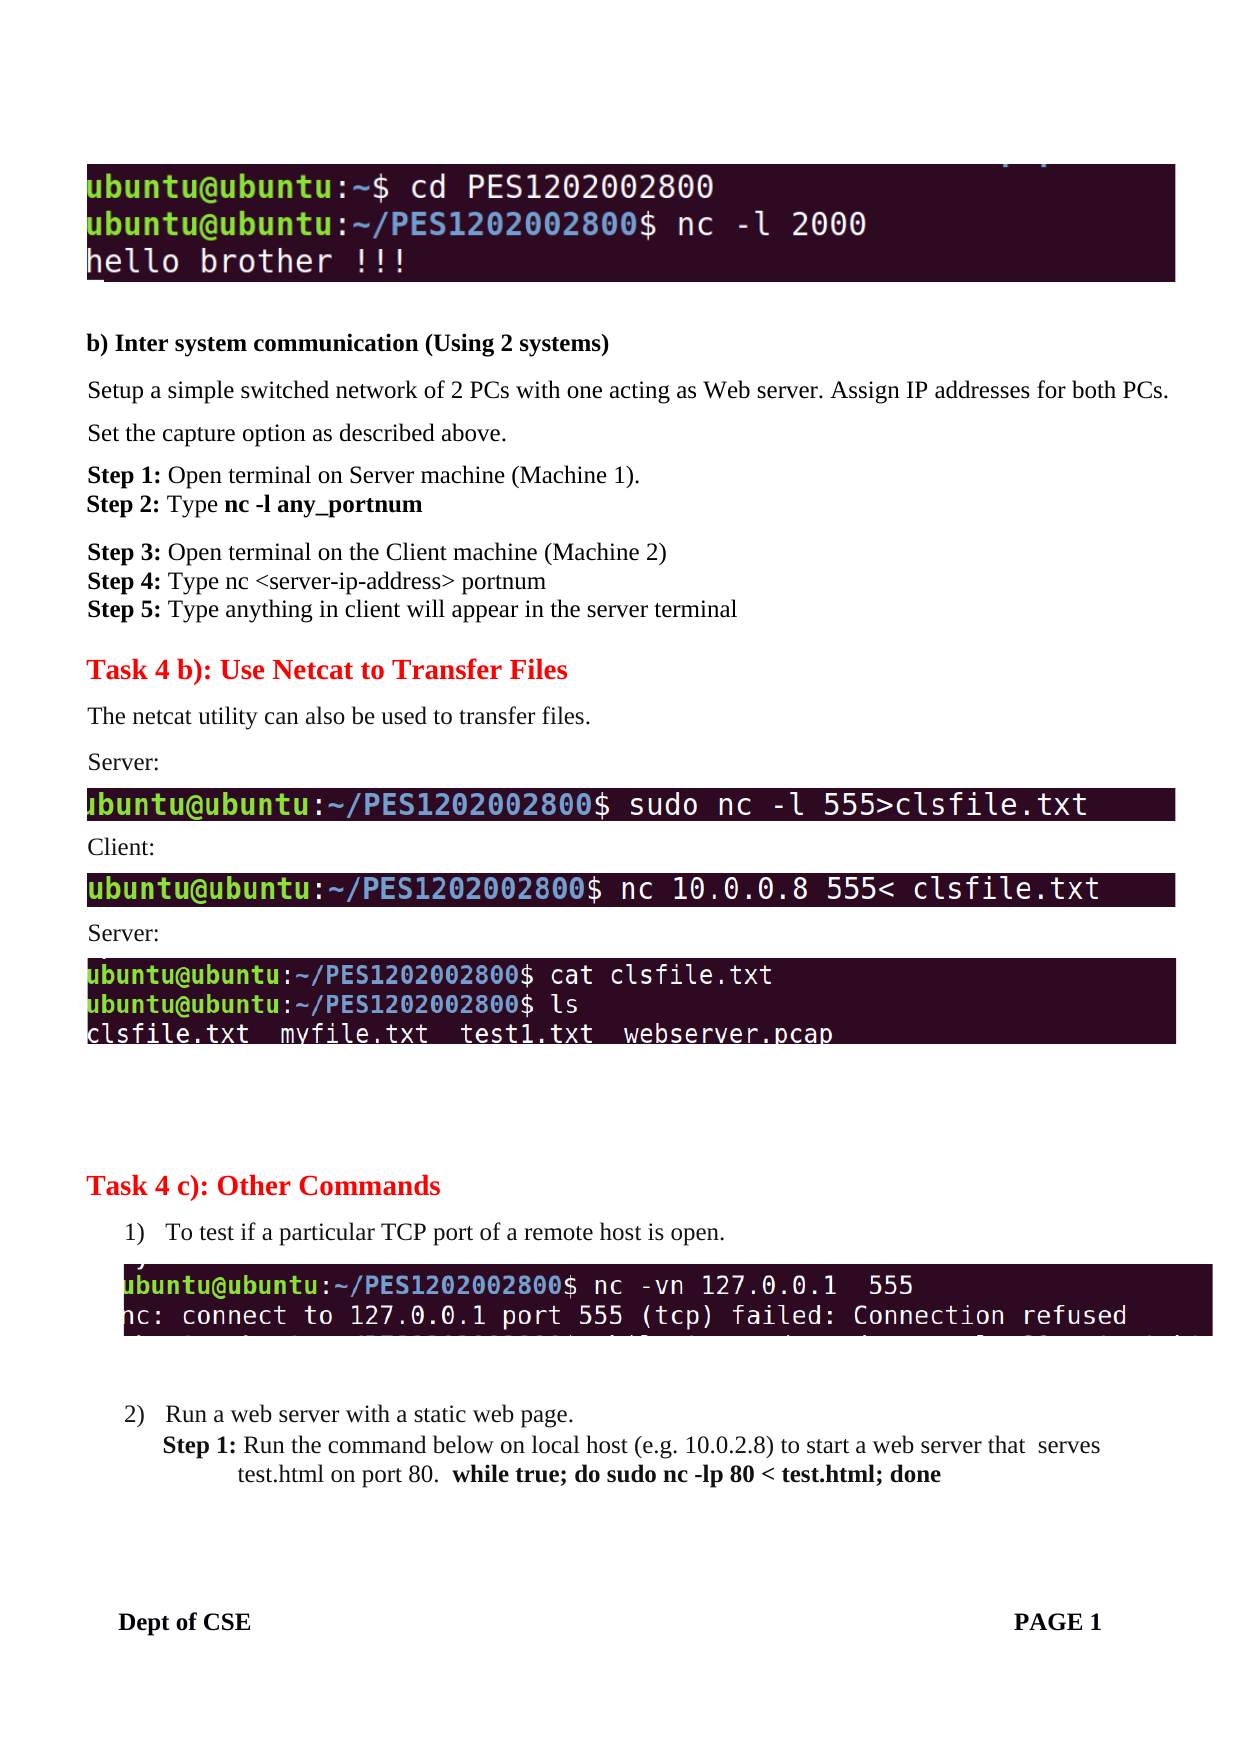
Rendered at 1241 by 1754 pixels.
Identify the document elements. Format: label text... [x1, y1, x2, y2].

text Client: [87, 832, 923, 861]
text Step 3: Open terminal on the Client machine (Machine 2) [87, 537, 1176, 566]
text Step 4: Type nc <server-ip-address> portnum [87, 566, 1176, 594]
text Server: [87, 747, 923, 776]
picture [87, 788, 1176, 821]
text Step 1: Run the command below on local host (e.g. 10.0.2.8) to start a web server that serves test.html on port 80. while true; do sudo nc -lp 80 < test.html; done [162, 1431, 1176, 1488]
list To test if a particular TCP port of a remote host is open. [124, 1217, 1176, 1246]
subtitle Step 2: Type nc -l any_portnum [86, 489, 1087, 518]
text The netcat utility can also be used to transfer files. [87, 701, 1176, 729]
picture [87, 958, 1177, 1044]
text Server: [87, 918, 923, 947]
picture [123, 1264, 1213, 1336]
subtitle b) Inter system communication (Using 2 systems) [86, 328, 1087, 356]
subtitle Task 4 c): Other Commands [86, 1168, 961, 1202]
picture [87, 164, 1176, 282]
text Setup a simple switched network of 2 PCs with one acting as Web server. Assign IP addresses for both PCs. Set the capture option as described above. [87, 375, 1176, 447]
text Step 1: Open terminal on Server machine (Machine 1). [87, 461, 1176, 489]
list Run a web server with a static web page. [124, 1399, 1176, 1428]
picture [87, 873, 1176, 907]
subtitle Task 4 b): Use Netcat to Transfer Files [86, 652, 961, 686]
text Step 5: Type anything in client will appear in the server terminal [87, 594, 1176, 623]
